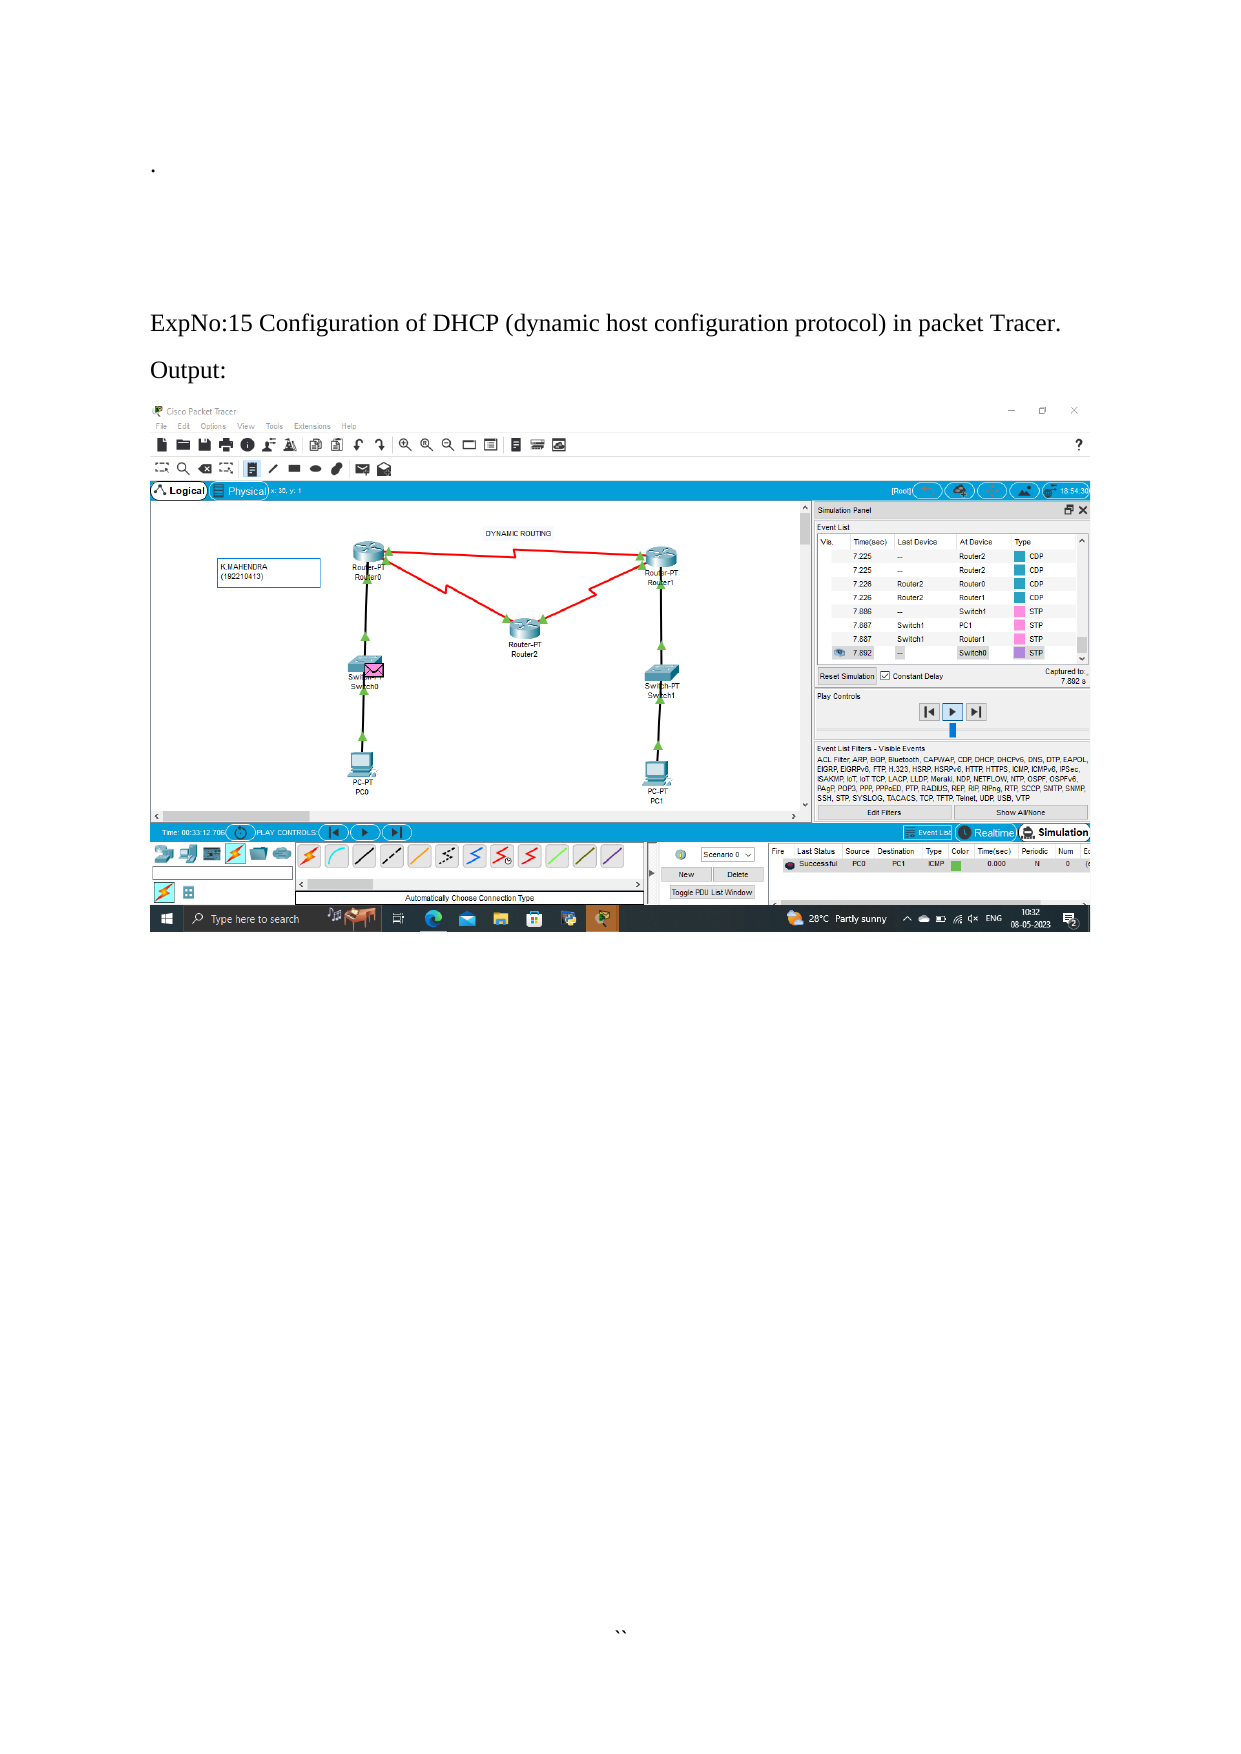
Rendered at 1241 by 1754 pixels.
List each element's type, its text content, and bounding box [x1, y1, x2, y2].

picture [959, 826, 971, 839]
picture [1043, 490, 1051, 498]
text Output: [150, 356, 1090, 384]
picture [150, 403, 1091, 932]
text ExpNo:15 Configuration of DHCP (dynamic host configuration protocol) in packet Tracer. [150, 308, 1090, 337]
picture [954, 485, 966, 498]
